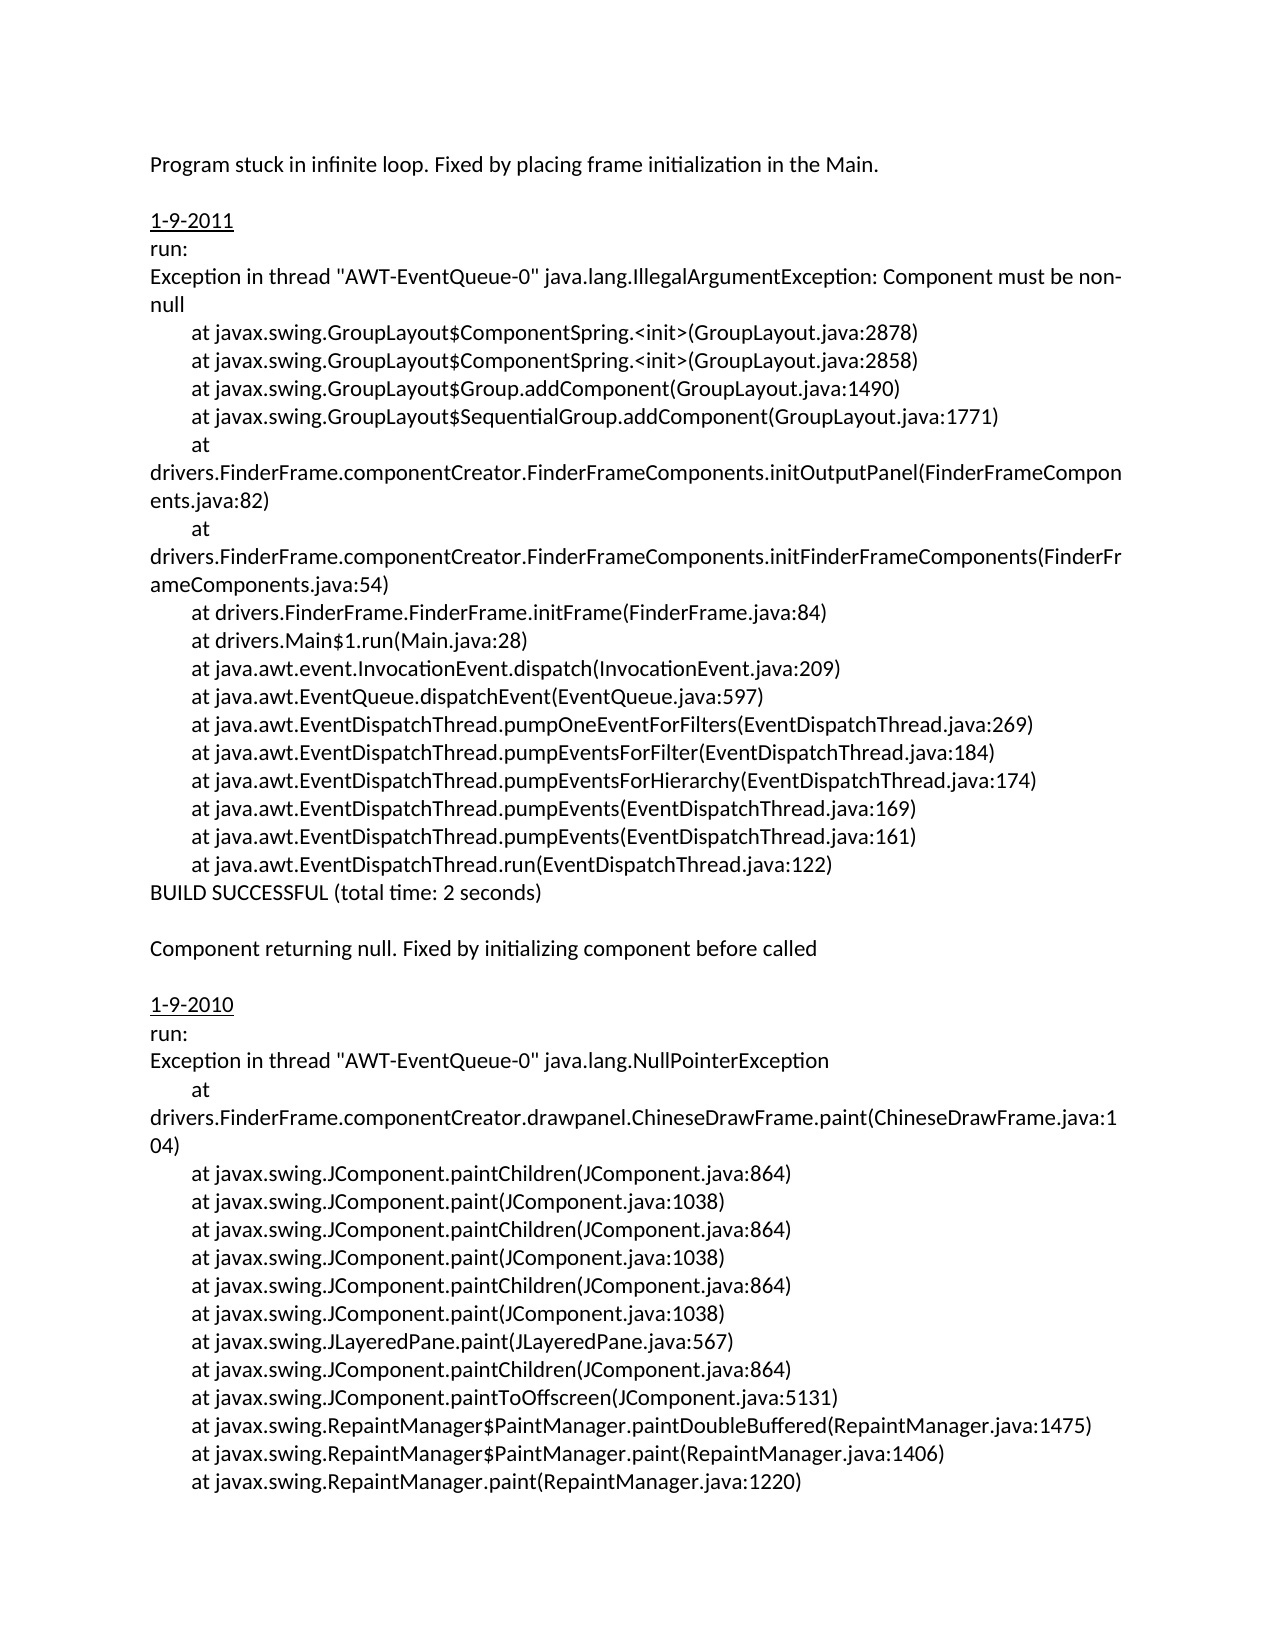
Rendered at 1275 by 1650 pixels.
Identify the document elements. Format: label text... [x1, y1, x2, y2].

text at java.awt.EventDispatchThread.pumpOneEventForFilters(EventDispatchThread.java:269) [150, 710, 1125, 738]
text at javax.swing.GroupLayout$SequentialGroup.addComponent(GroupLayout.java:1771) [150, 402, 1125, 430]
text at java.awt.EventQueue.dispatchEvent(EventQueue.java:597) [150, 682, 1125, 710]
text at drivers.FinderFrame.componentCreator.FinderFrameComponents.initFinderFrameComponents(FinderFrameComponents.java:54) [150, 514, 1125, 598]
text at javax.swing.JComponent.paint(JComponent.java:1038) [150, 1243, 1125, 1271]
text at javax.swing.JComponent.paintChildren(JComponent.java:864) [150, 1159, 1125, 1187]
text at drivers.FinderFrame.FinderFrame.initFrame(FinderFrame.java:84) [150, 598, 1125, 626]
text Exception in thread "AWT-EventQueue-0" java.lang.NullPointerException [150, 1047, 1125, 1075]
text at drivers.FinderFrame.componentCreator.FinderFrameComponents.initOutputPanel(FinderFrameComponents.java:82) [150, 430, 1125, 514]
text BUILD SUCCESSFUL (total time: 2 seconds) [150, 878, 1125, 907]
text at javax.swing.JComponent.paintChildren(JComponent.java:864) [150, 1355, 1125, 1383]
text at javax.swing.JComponent.paint(JComponent.java:1038) [150, 1299, 1125, 1327]
text at javax.swing.JComponent.paintChildren(JComponent.java:864) [150, 1215, 1125, 1243]
text at java.awt.event.InvocationEvent.dispatch(InvocationEvent.java:209) [150, 654, 1125, 682]
text at javax.swing.GroupLayout$ComponentSpring.<init>(GroupLayout.java:2878) [150, 318, 1125, 346]
text at drivers.Main$1.run(Main.java:28) [150, 626, 1125, 654]
text 1-9-2010 [150, 991, 1125, 1019]
text at javax.swing.RepaintManager.paint(RepaintManager.java:1220) [150, 1467, 1125, 1495]
text 1-9-2011 [150, 206, 1125, 234]
text at java.awt.EventDispatchThread.run(EventDispatchThread.java:122) [150, 851, 1125, 878]
text Program stuck in infinite loop. Fixed by placing frame initialization in the Main. [150, 150, 1125, 178]
text run: [150, 1019, 1125, 1047]
text at drivers.FinderFrame.componentCreator.drawpanel.ChineseDrawFrame.paint(ChineseDrawFrame.java:104) [150, 1075, 1125, 1159]
text at javax.swing.JLayeredPane.paint(JLayeredPane.java:567) [150, 1327, 1125, 1355]
text at javax.swing.GroupLayout$ComponentSpring.<init>(GroupLayout.java:2858) [150, 346, 1125, 374]
text at javax.swing.JComponent.paintChildren(JComponent.java:864) [150, 1271, 1125, 1299]
text at javax.swing.RepaintManager$PaintManager.paint(RepaintManager.java:1406) [150, 1439, 1125, 1467]
text at javax.swing.JComponent.paint(JComponent.java:1038) [150, 1187, 1125, 1215]
text run: [150, 234, 1125, 262]
text at java.awt.EventDispatchThread.pumpEventsForFilter(EventDispatchThread.java:184) [150, 738, 1125, 766]
text at java.awt.EventDispatchThread.pumpEvents(EventDispatchThread.java:169) [150, 794, 1125, 822]
text at javax.swing.RepaintManager$PaintManager.paintDoubleBuffered(RepaintManager.java:1475) [150, 1411, 1125, 1439]
text Exception in thread "AWT-EventQueue-0" java.lang.IllegalArgumentException: Component must be non-null [150, 262, 1125, 318]
text at javax.swing.GroupLayout$Group.addComponent(GroupLayout.java:1490) [150, 374, 1125, 402]
text at java.awt.EventDispatchThread.pumpEvents(EventDispatchThread.java:161) [150, 822, 1125, 851]
text at javax.swing.JComponent.paintToOffscreen(JComponent.java:5131) [150, 1383, 1125, 1411]
text at java.awt.EventDispatchThread.pumpEventsForHierarchy(EventDispatchThread.java:174) [150, 766, 1125, 794]
text Component returning null. Fixed by initializing component before called [150, 934, 1125, 963]
